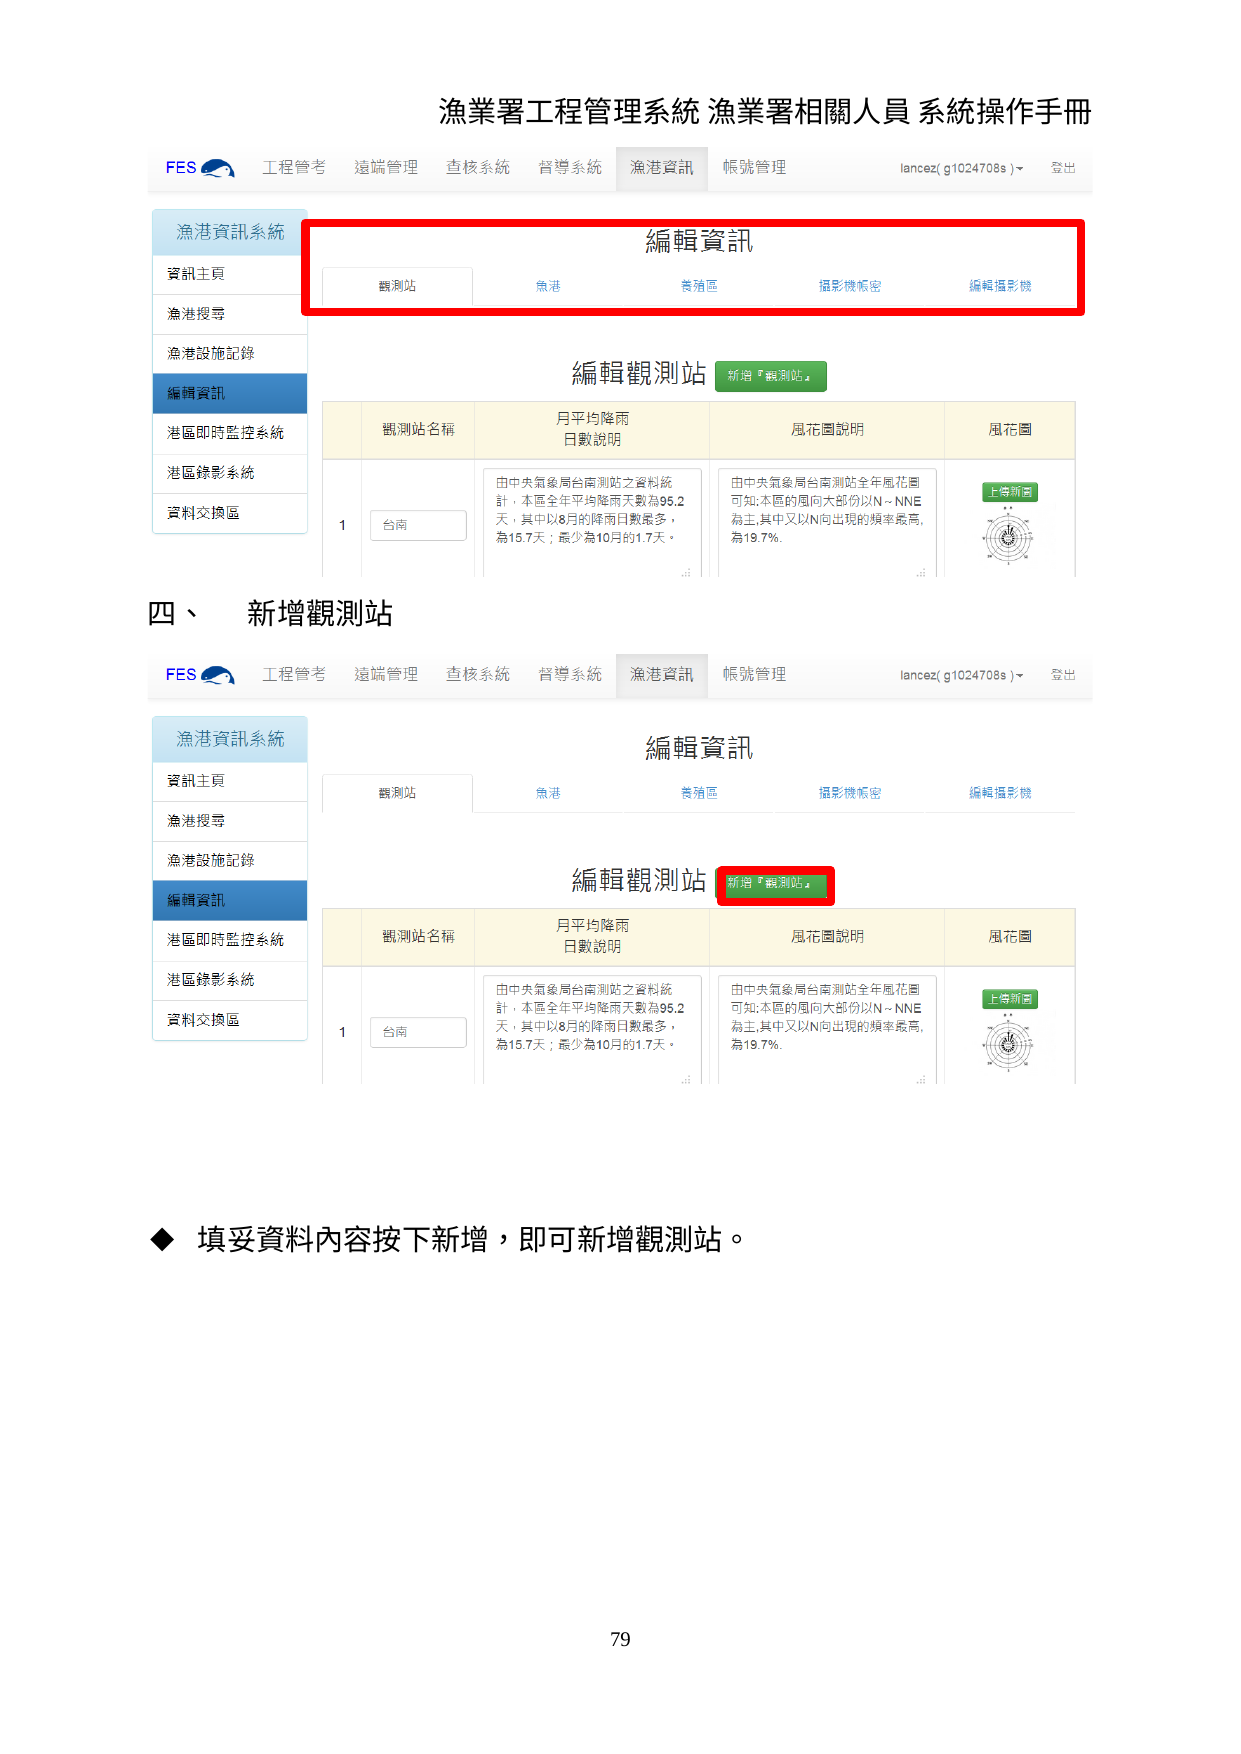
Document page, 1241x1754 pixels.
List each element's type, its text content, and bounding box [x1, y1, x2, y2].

picture [147, 147, 1093, 577]
picture [147, 654, 1093, 1084]
list 填妥資料內容按下新增，即可新增觀測站。 [148, 1217, 1092, 1259]
list 新增觀測站 [148, 591, 1092, 633]
